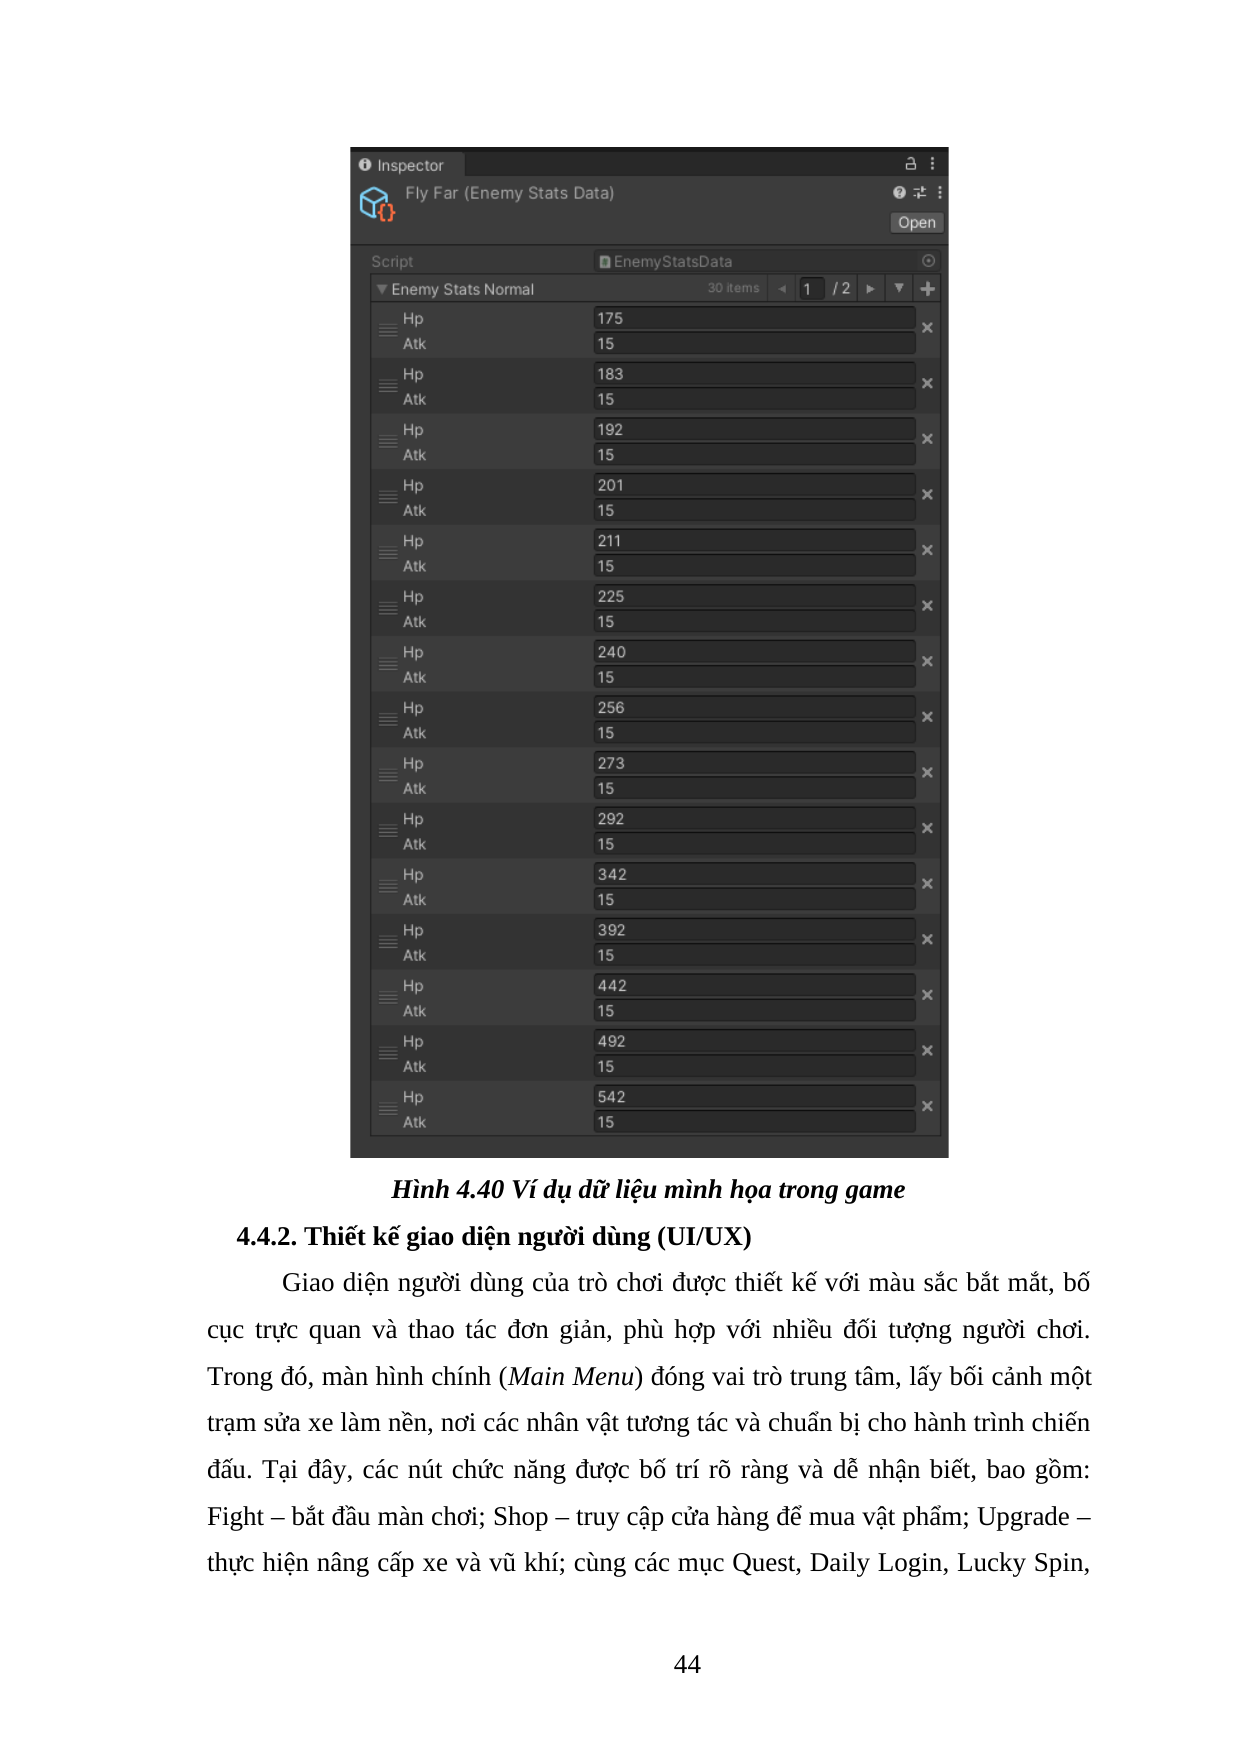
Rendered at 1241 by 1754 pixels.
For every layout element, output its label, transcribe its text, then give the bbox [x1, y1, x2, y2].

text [207, 1267, 1092, 1578]
subtitle 4.4.2. Thiết kế giao diện người dùng (UI/UX) [207, 1220, 1092, 1251]
picture [350, 147, 949, 1158]
